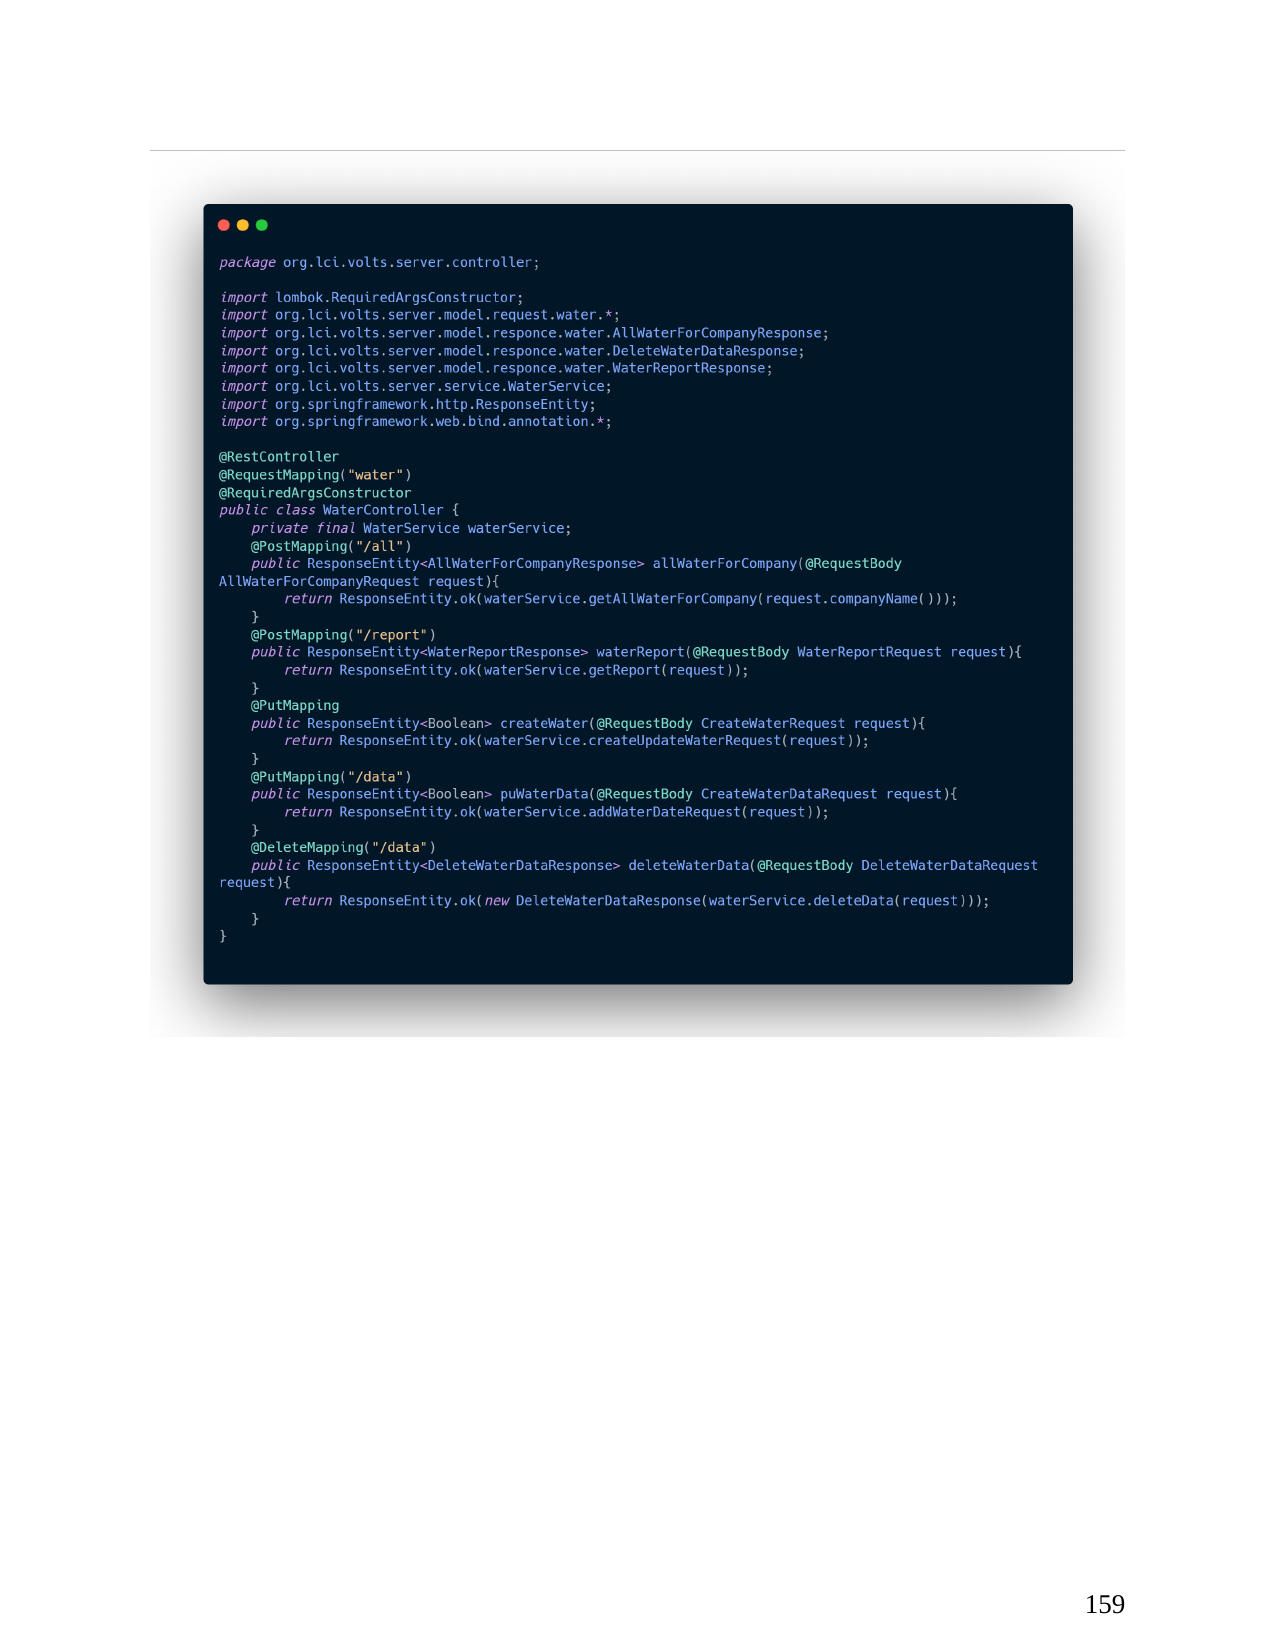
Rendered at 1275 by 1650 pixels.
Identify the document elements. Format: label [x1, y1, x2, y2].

picture [150, 150, 1125, 1037]
